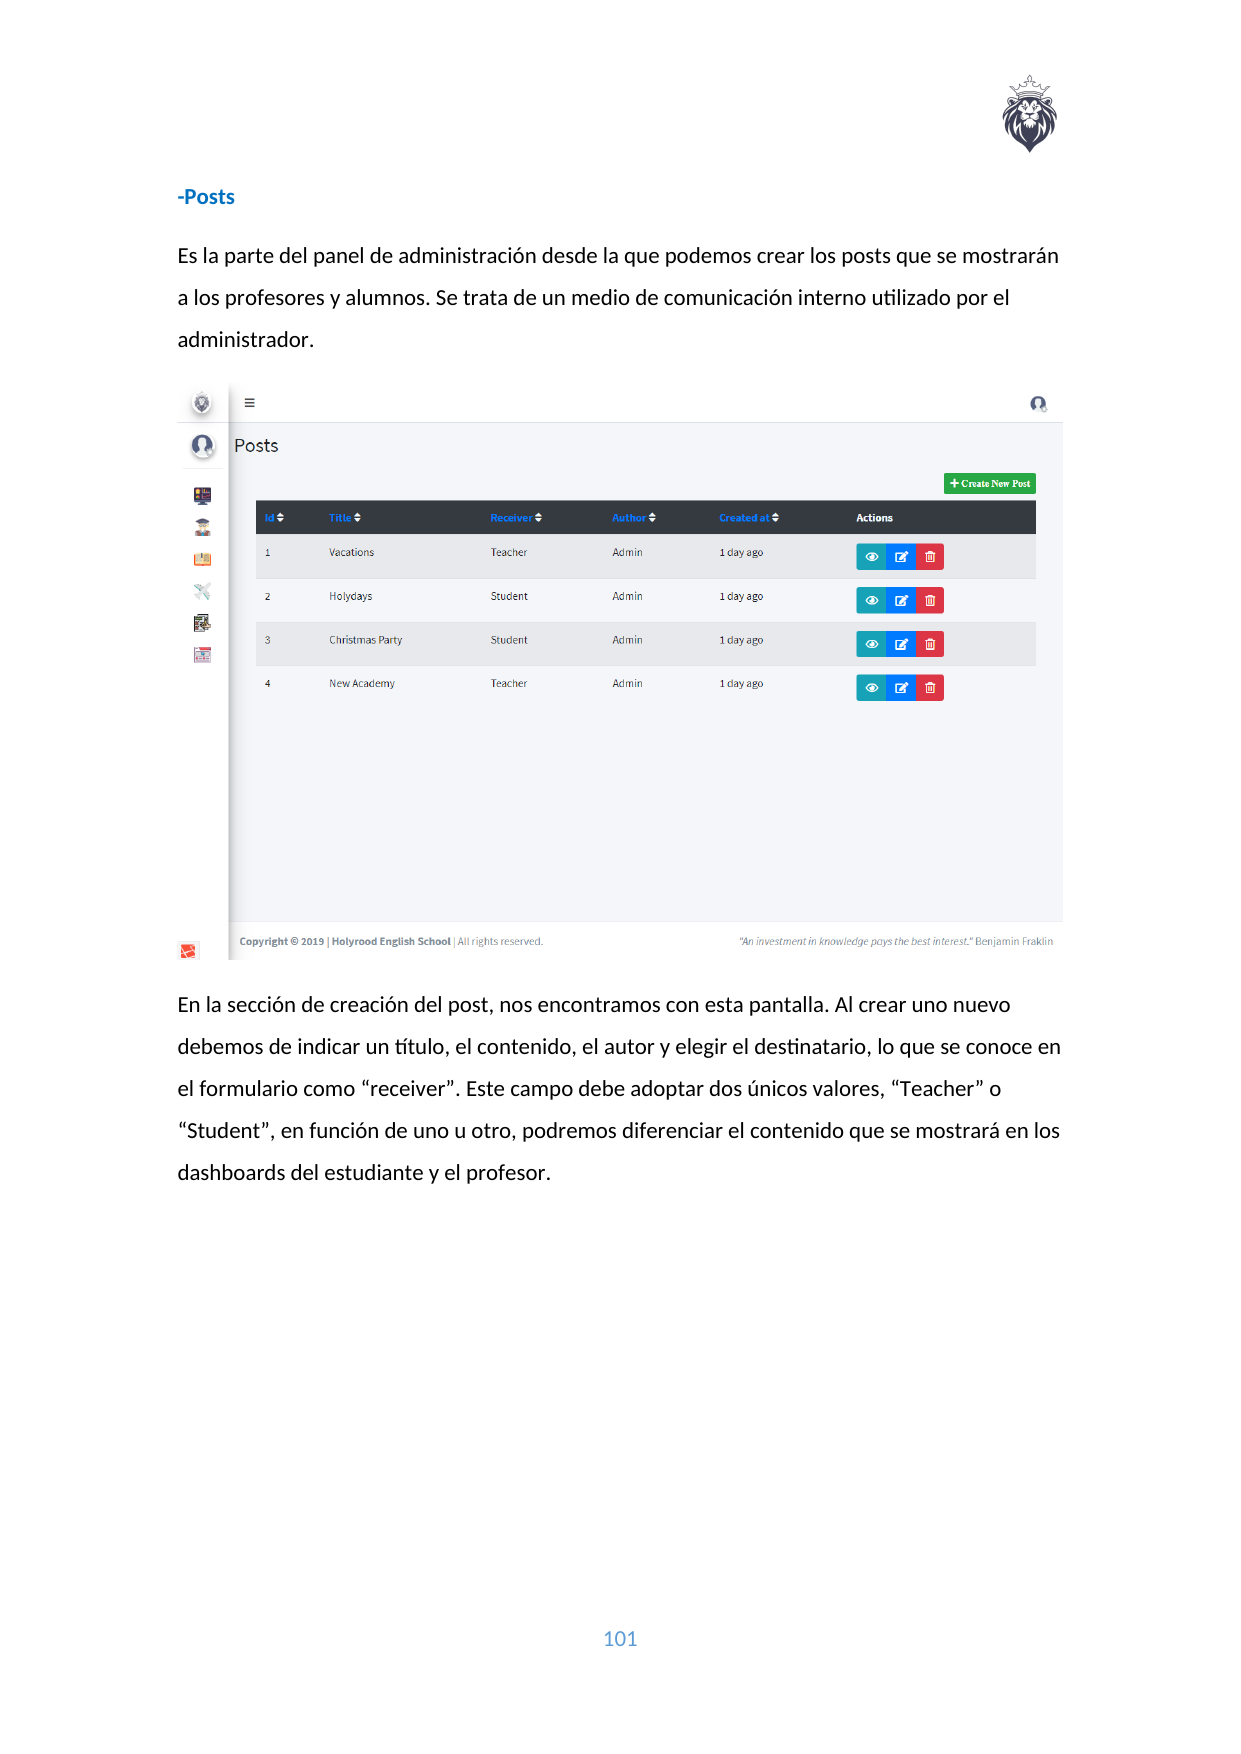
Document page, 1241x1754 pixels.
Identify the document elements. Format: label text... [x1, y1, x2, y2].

text -Posts [177, 182, 1063, 210]
text En la sección de creación del post, nos encontramos con esta pantalla. Al crear uno nuevo debemos de indicar un título, el contenido, el autor y elegir el destinatario, lo que se conoce en el formulario como “receiver”. Este campo debe adoptar dos únicos valores, “Teacher” o “Student”, en función de uno u otro, podremos diferenciar el contenido que se mostrará en los dashboards del estudiante y el profesor. [177, 990, 1063, 1186]
text Es la parte del panel de administración desde la que podemos crear los posts que se mostrarán a los profesores y alumnos. Se trata de un medio de comunicación interno utilizado por el administrador. [177, 241, 1063, 353]
picture [177, 383, 1063, 960]
picture [994, 73, 1064, 155]
